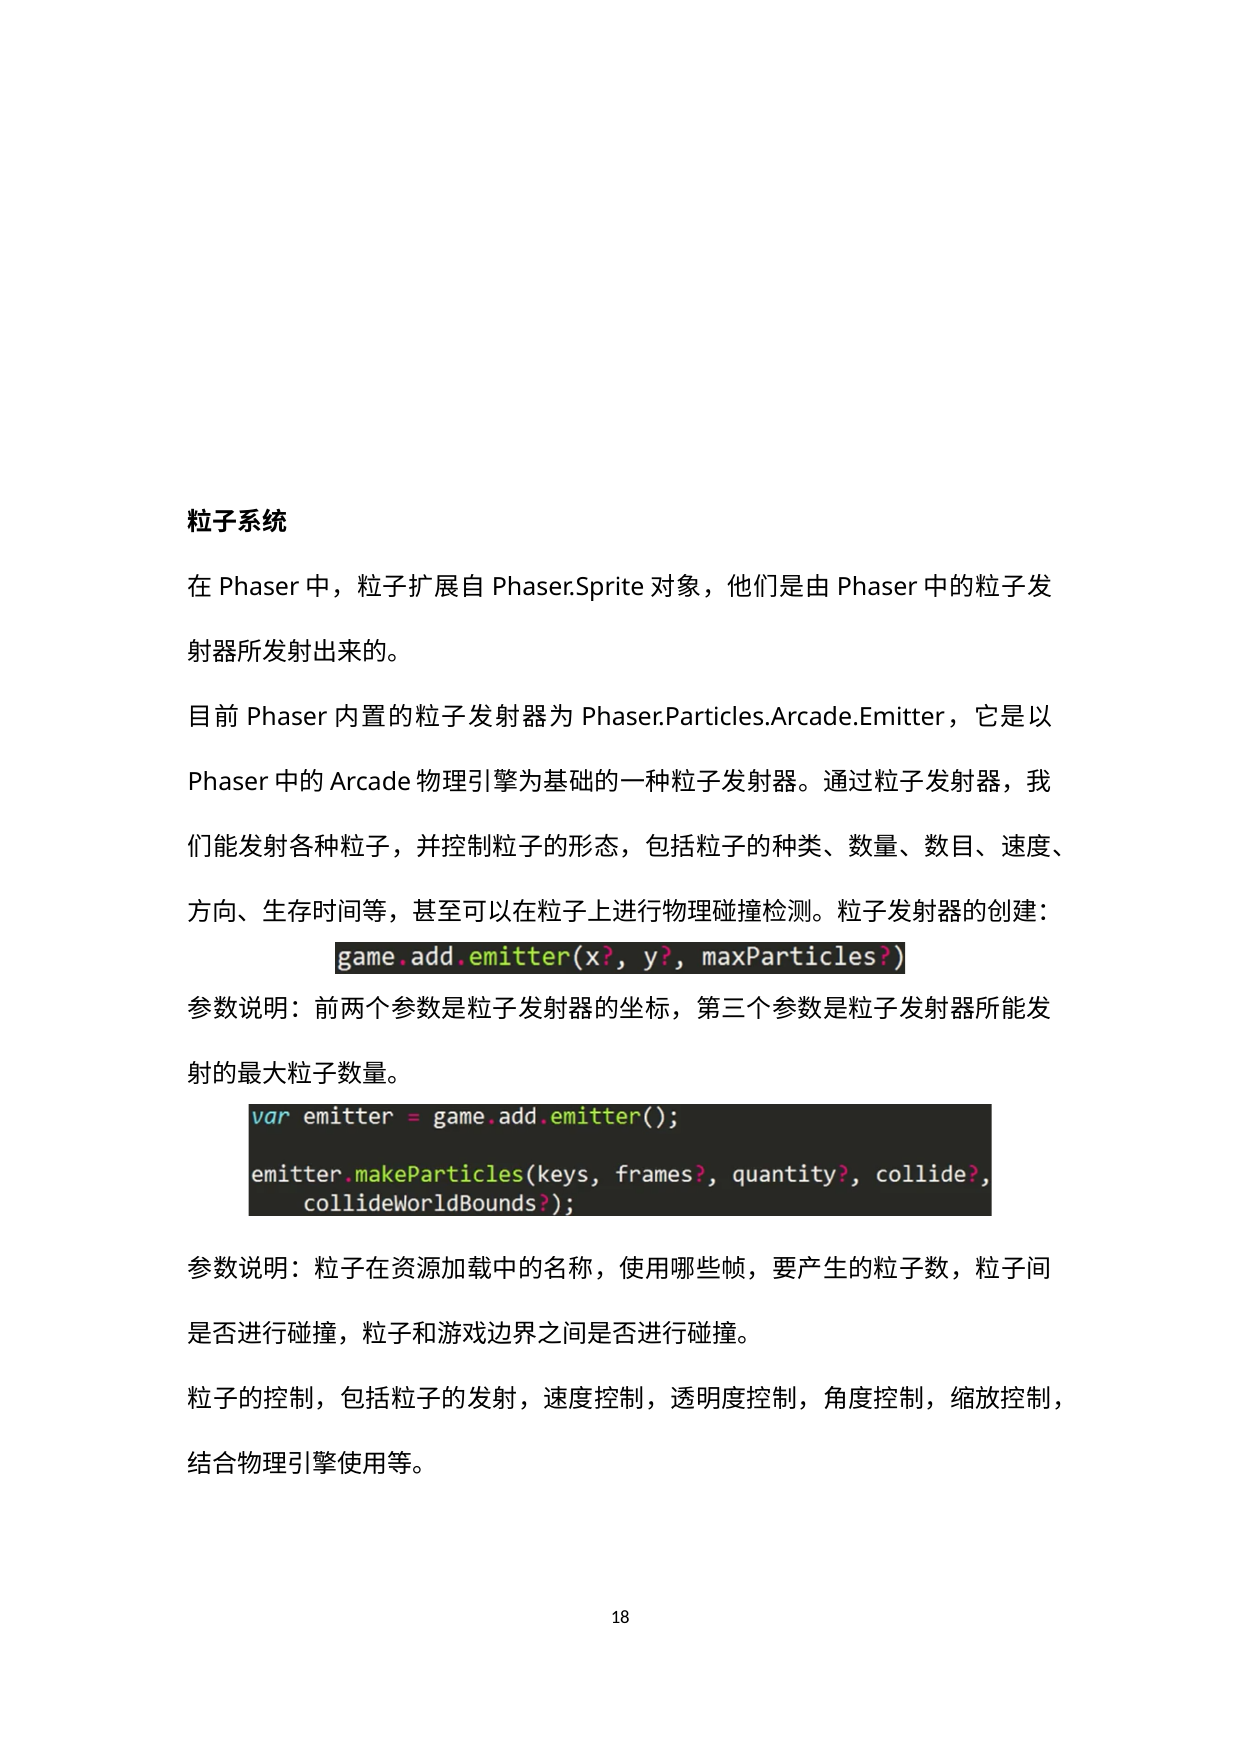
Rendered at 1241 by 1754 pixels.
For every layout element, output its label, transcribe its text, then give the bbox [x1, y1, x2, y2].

picture [335, 942, 906, 974]
text 粒子系统 [187, 487, 1053, 552]
text 在Phaser中，粒子扩展自Phaser.Sprite对象，他们是由Phaser中的粒子发射器所发射出来的。 [187, 552, 1053, 682]
text 参数说明：粒子在资源加载中的名称，使用哪些帧，要产生的粒子数，粒子间是否进行碰撞，粒子和游戏边界之间是否进行碰撞。 [187, 1234, 1053, 1364]
text 参数说明：前两个参数是粒子发射器的坐标，第三个参数是粒子发射器所能发射的最大粒子数量。 [187, 974, 1053, 1104]
text 目前Phaser内置的粒子发射器为Phaser.Particles.Arcade.Emitter，它是以Phaser中的Arcade物理引擎为基础的一种粒子发射器。通过粒子发射器，我们能发射各种粒子，并控制粒子的形态，包括粒子的种类、数量、数目、速度、方向、生存时间等，甚至可以在粒子上进行物理碰撞检测。粒子发射器的创建： [187, 682, 1053, 942]
picture [248, 1104, 992, 1216]
text 粒子的控制，包括粒子的发射，速度控制，透明度控制，角度控制，缩放控制，结合物理引擎使用等。 [187, 1364, 1053, 1494]
